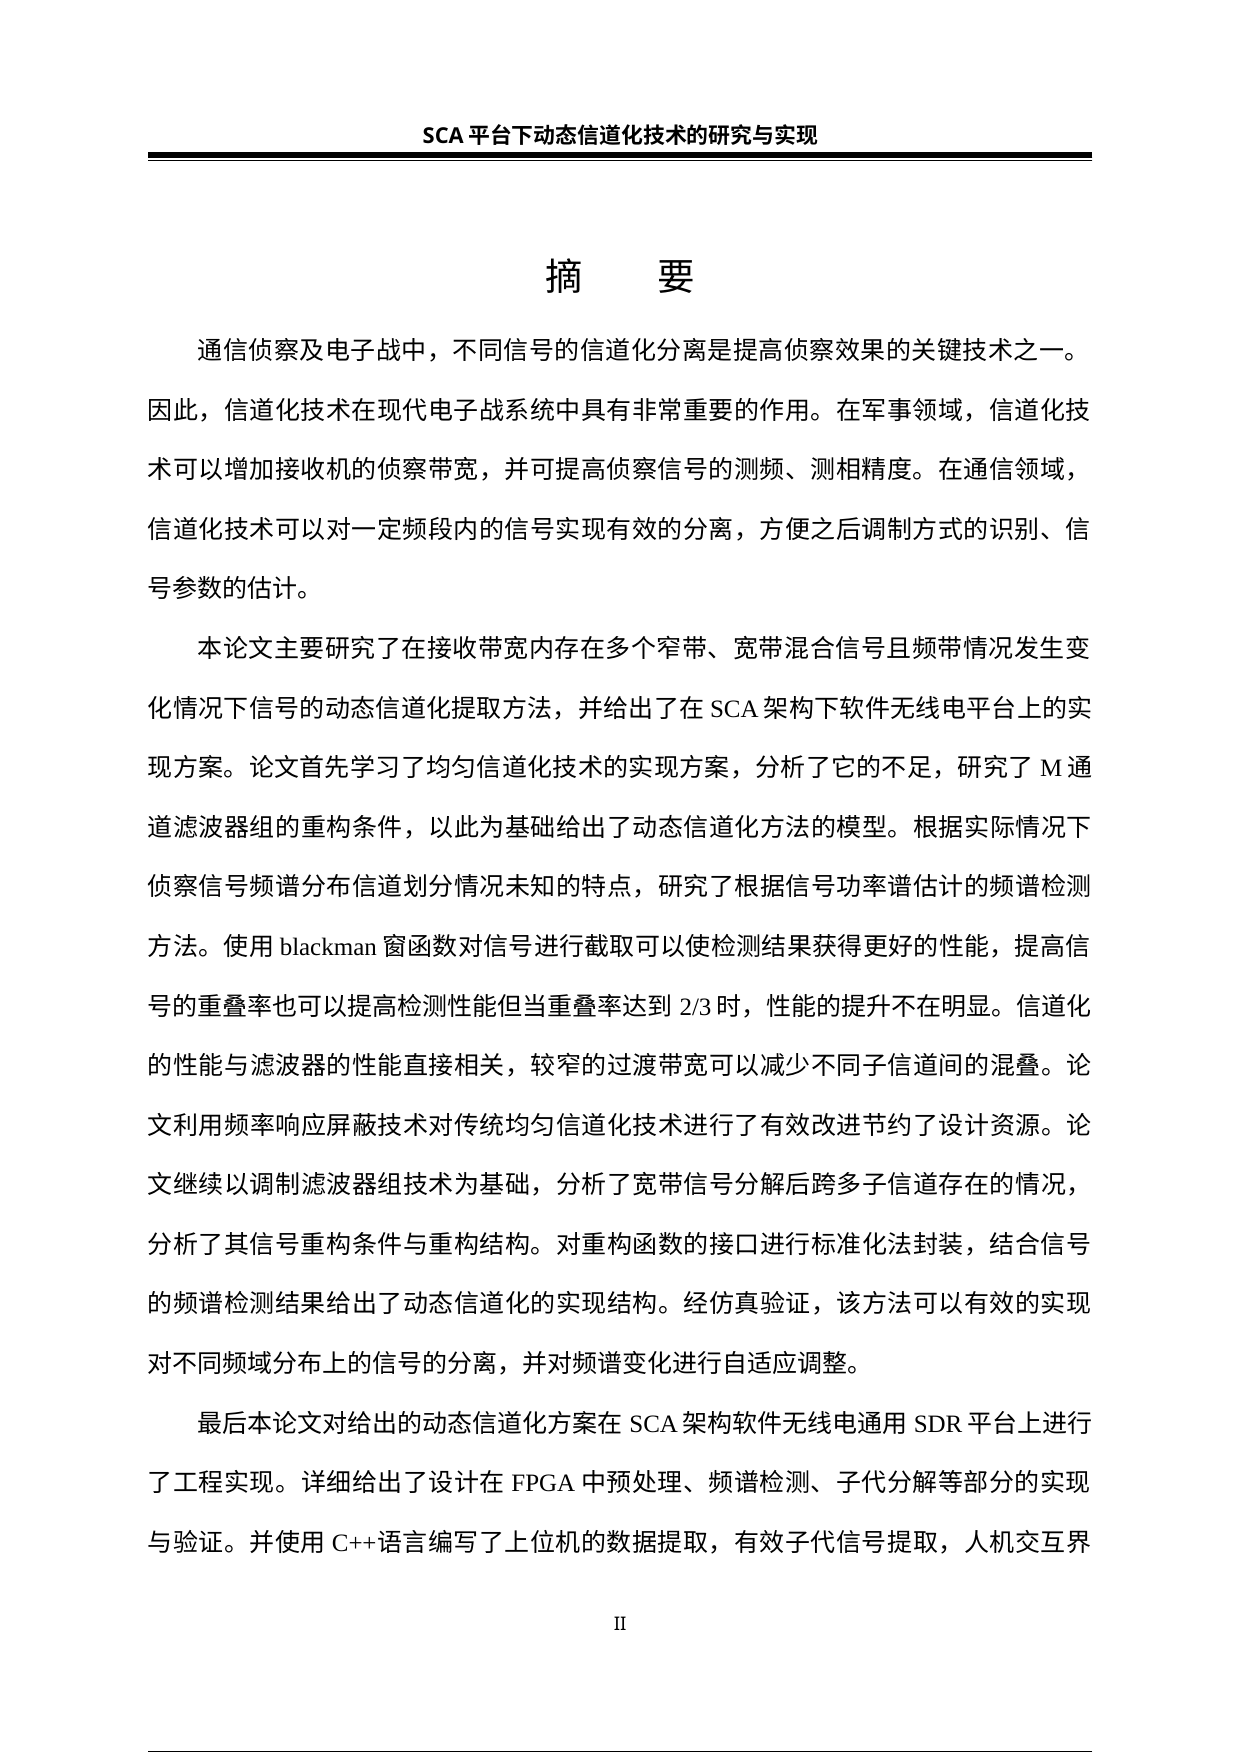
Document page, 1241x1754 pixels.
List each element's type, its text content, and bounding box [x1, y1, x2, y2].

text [148, 1391, 1092, 1570]
text 摘 要 [148, 244, 1092, 304]
text 通信侦察及电子战中，不同信号的信道化分离是提高侦察效果的关键技术之一。因此，信道化技术在现代电子战系统中具有非常重要的作用。在军事领域，信道化技术可以增加接收机的侦察带宽，并可提高侦察信号的测频、测相精度。在通信领域，信道化技术可以对一定频段内的信号实现有效的分离，方便之后调制方式的识别、信号参数的估计。 [148, 319, 1092, 617]
text 本论文主要研究了在接收带宽内存在多个窄带、宽带混合信号且频带情况发生变化情况下信号的动态信道化提取方法，并给出了在SCA架构下软件无线电平台上的实现方案。论文首先学习了均匀信道化技术的实现方案，分析了它的不足，研究了M通道滤波器组的重构条件，以此为基础给出了动态信道化方法的模型。根据实际情况下侦察信号频谱分布信道划分情况未知的特点，研究了根据信号功率谱估计的频谱检测方法。使用blackman窗函数对信号进行截取可以使检测结果获得更好的性能，提高信号的重叠率也可以提高检测性能但当重叠率达到2/3时，性能的提升不在明显。信道化的性能与滤波器的性能直接相关，较窄的过渡带宽可以减少不同子信道间的混叠。论文利用频率响应屏蔽技术对传统均匀信道化技术进行了有效改进节约了设计资源。论文继续以调制滤波器组技术为基础，分析了宽带信号分解后跨多子信道存在的情况，分析了其信号重构条件与重构结构。对重构函数的接口进行标准化法封装，结合信号的频谱检测结果给出了动态信道化的实现结构。经仿真验证，该方法可以有效的实现对不同频域分布上的信号的分离，并对频谱变化进行自适应调整。 [148, 617, 1092, 1391]
